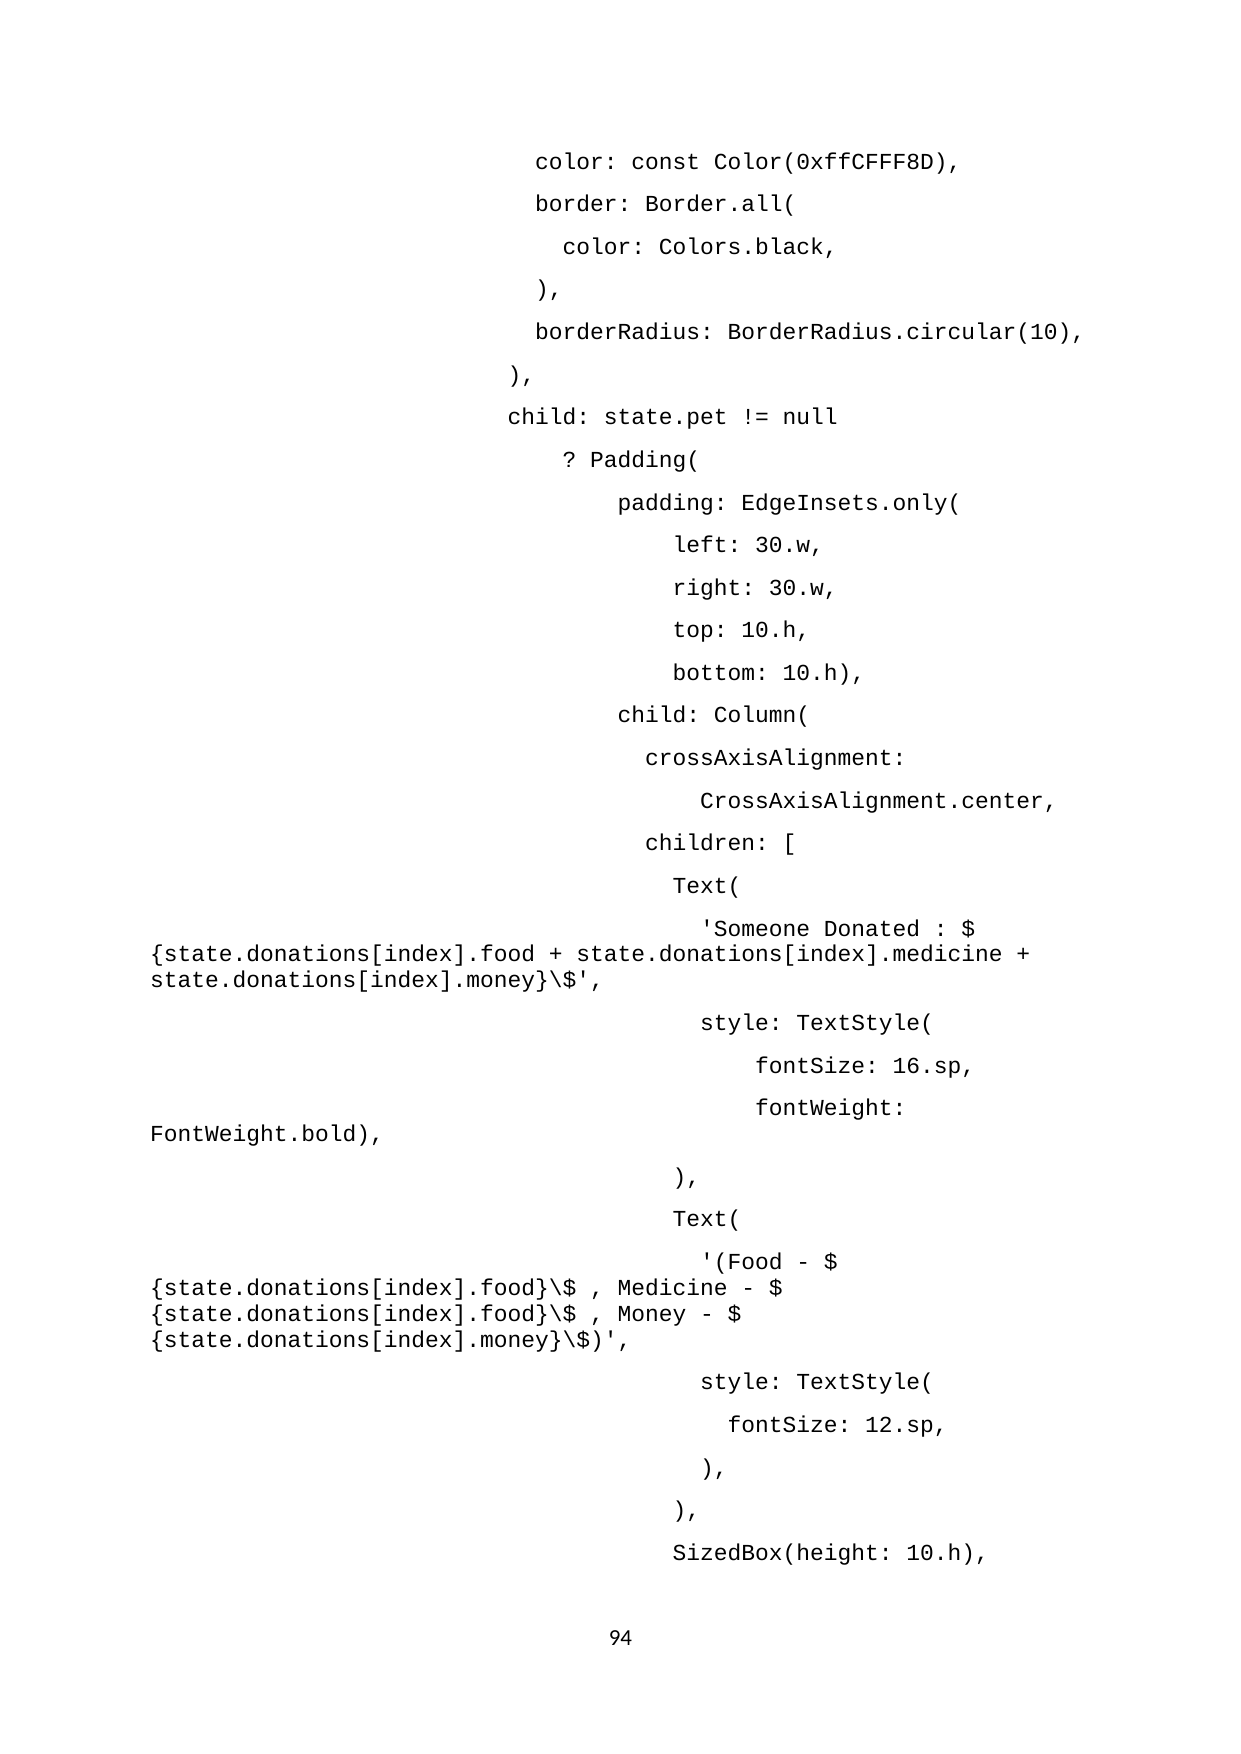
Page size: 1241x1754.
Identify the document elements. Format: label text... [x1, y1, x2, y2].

text '(Food - ${state.donations[index].food}\$ , Medicine - ${state.donations[index].food}\$ , Money - ${state.donations[index].money}\$)', [150, 1250, 1090, 1354]
text padding: EdgeInsets.only( [150, 491, 1090, 517]
text child: state.pet != null [150, 406, 1090, 432]
text color: const Color(0xffCFFF8D), [150, 150, 1090, 176]
text CrossAxisAlignment.center, [150, 789, 1090, 815]
text ), [150, 1165, 1090, 1191]
text ? Padding( [150, 448, 1090, 474]
text Text( [150, 874, 1090, 900]
text ), [150, 1456, 1090, 1482]
text children: [ [150, 832, 1090, 858]
text borderRadius: BorderRadius.circular(10), [150, 320, 1090, 346]
text fontSize: 12.sp, [150, 1413, 1090, 1439]
text fontWeight: FontWeight.bold), [150, 1097, 1090, 1148]
text bottom: 10.h), [150, 661, 1090, 687]
text style: TextStyle( [150, 1011, 1090, 1037]
text fontSize: 16.sp, [150, 1054, 1090, 1080]
text ), [150, 1498, 1090, 1524]
text border: Border.all( [150, 193, 1090, 218]
text ), [150, 278, 1090, 304]
text left: 30.w, [150, 533, 1090, 559]
text color: Colors.black, [150, 235, 1090, 261]
text right: 30.w, [150, 576, 1090, 602]
text style: TextStyle( [150, 1371, 1090, 1397]
text 'Someone Donated : ${state.donations[index].food + state.donations[index].medicine + state.donations[index].money}\$', [150, 917, 1090, 995]
text crossAxisAlignment: [150, 746, 1090, 772]
text child: Column( [150, 704, 1090, 730]
text ), [150, 363, 1090, 389]
text SizedBox(height: 10.h), [150, 1541, 1090, 1567]
text Text( [150, 1208, 1090, 1234]
text top: 10.h, [150, 619, 1090, 644]
